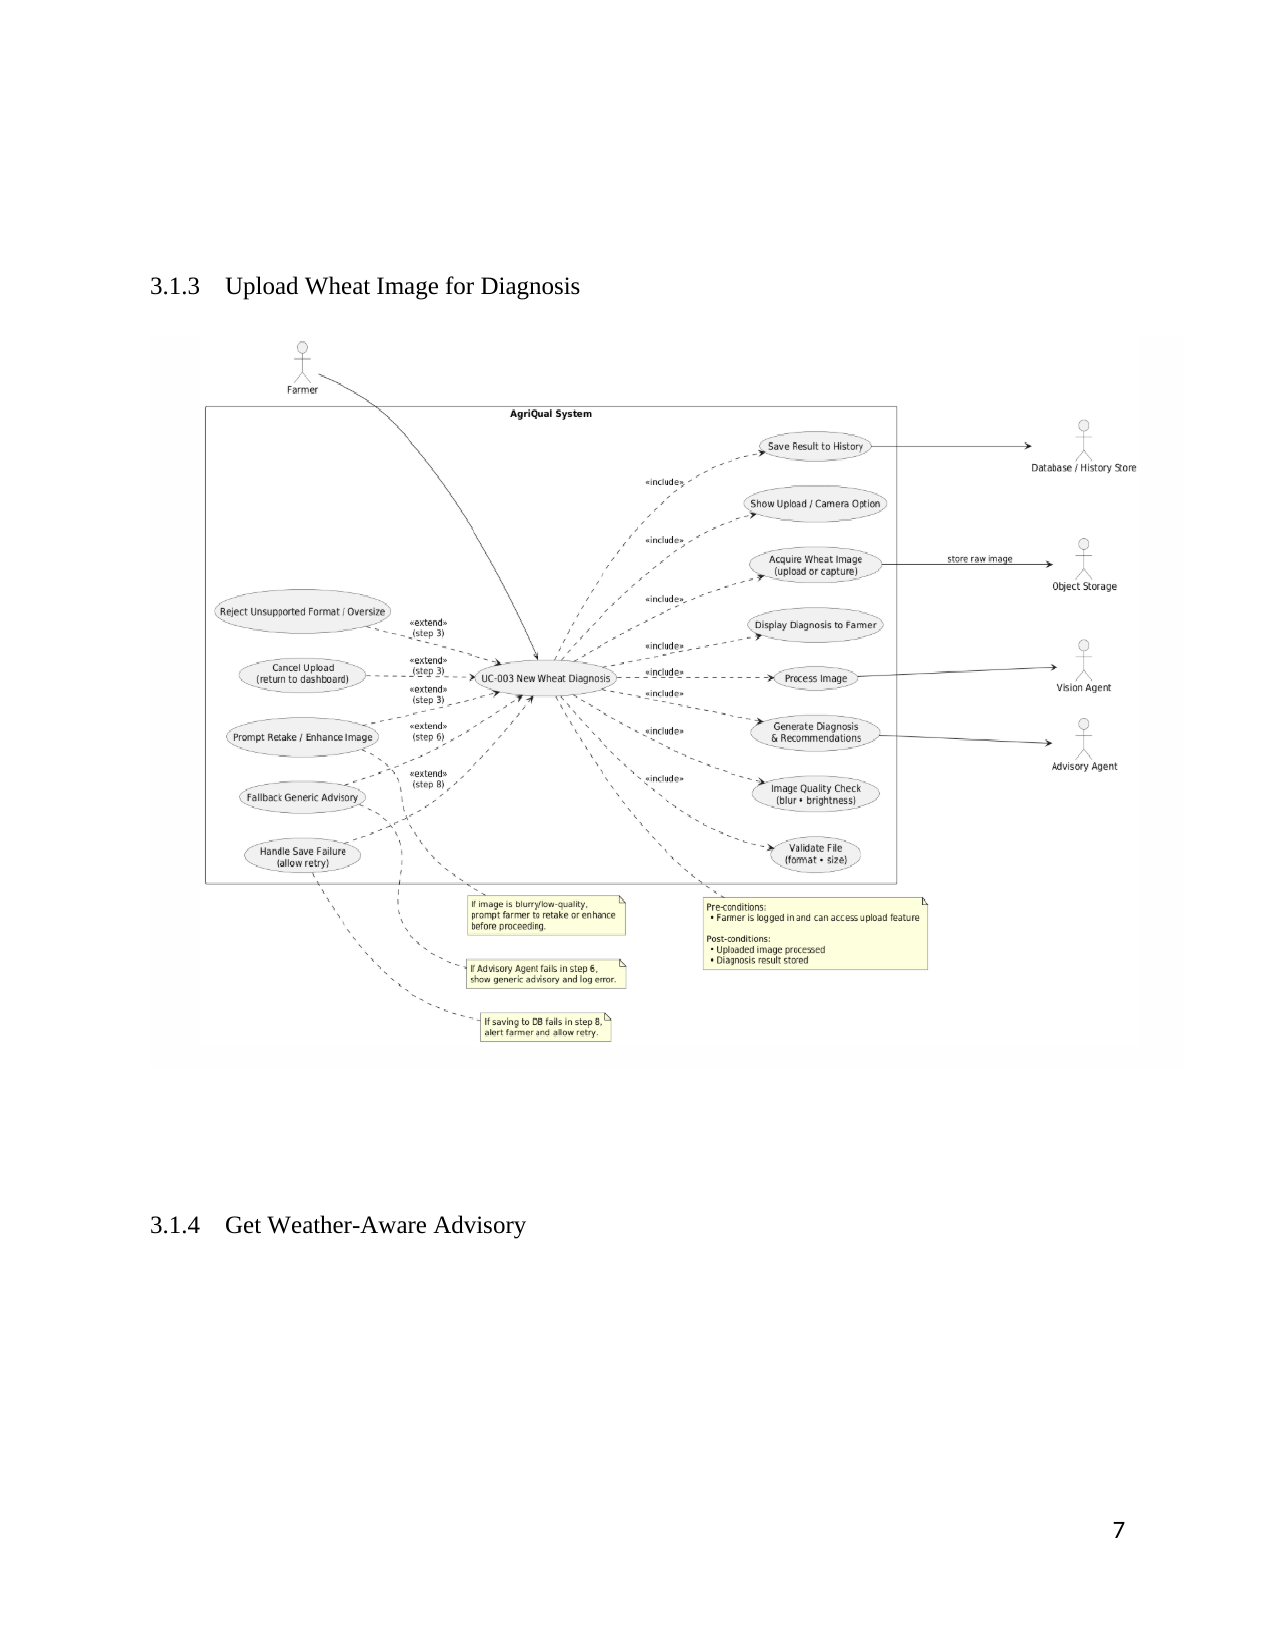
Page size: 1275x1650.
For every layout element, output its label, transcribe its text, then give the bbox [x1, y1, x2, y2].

subtitle 3.1.3 Upload Wheat Image for Diagnosis [150, 271, 1125, 300]
subtitle 3.1.4 Get Weather-Aware Advisory [150, 1211, 1125, 1239]
picture [150, 335, 1184, 1070]
